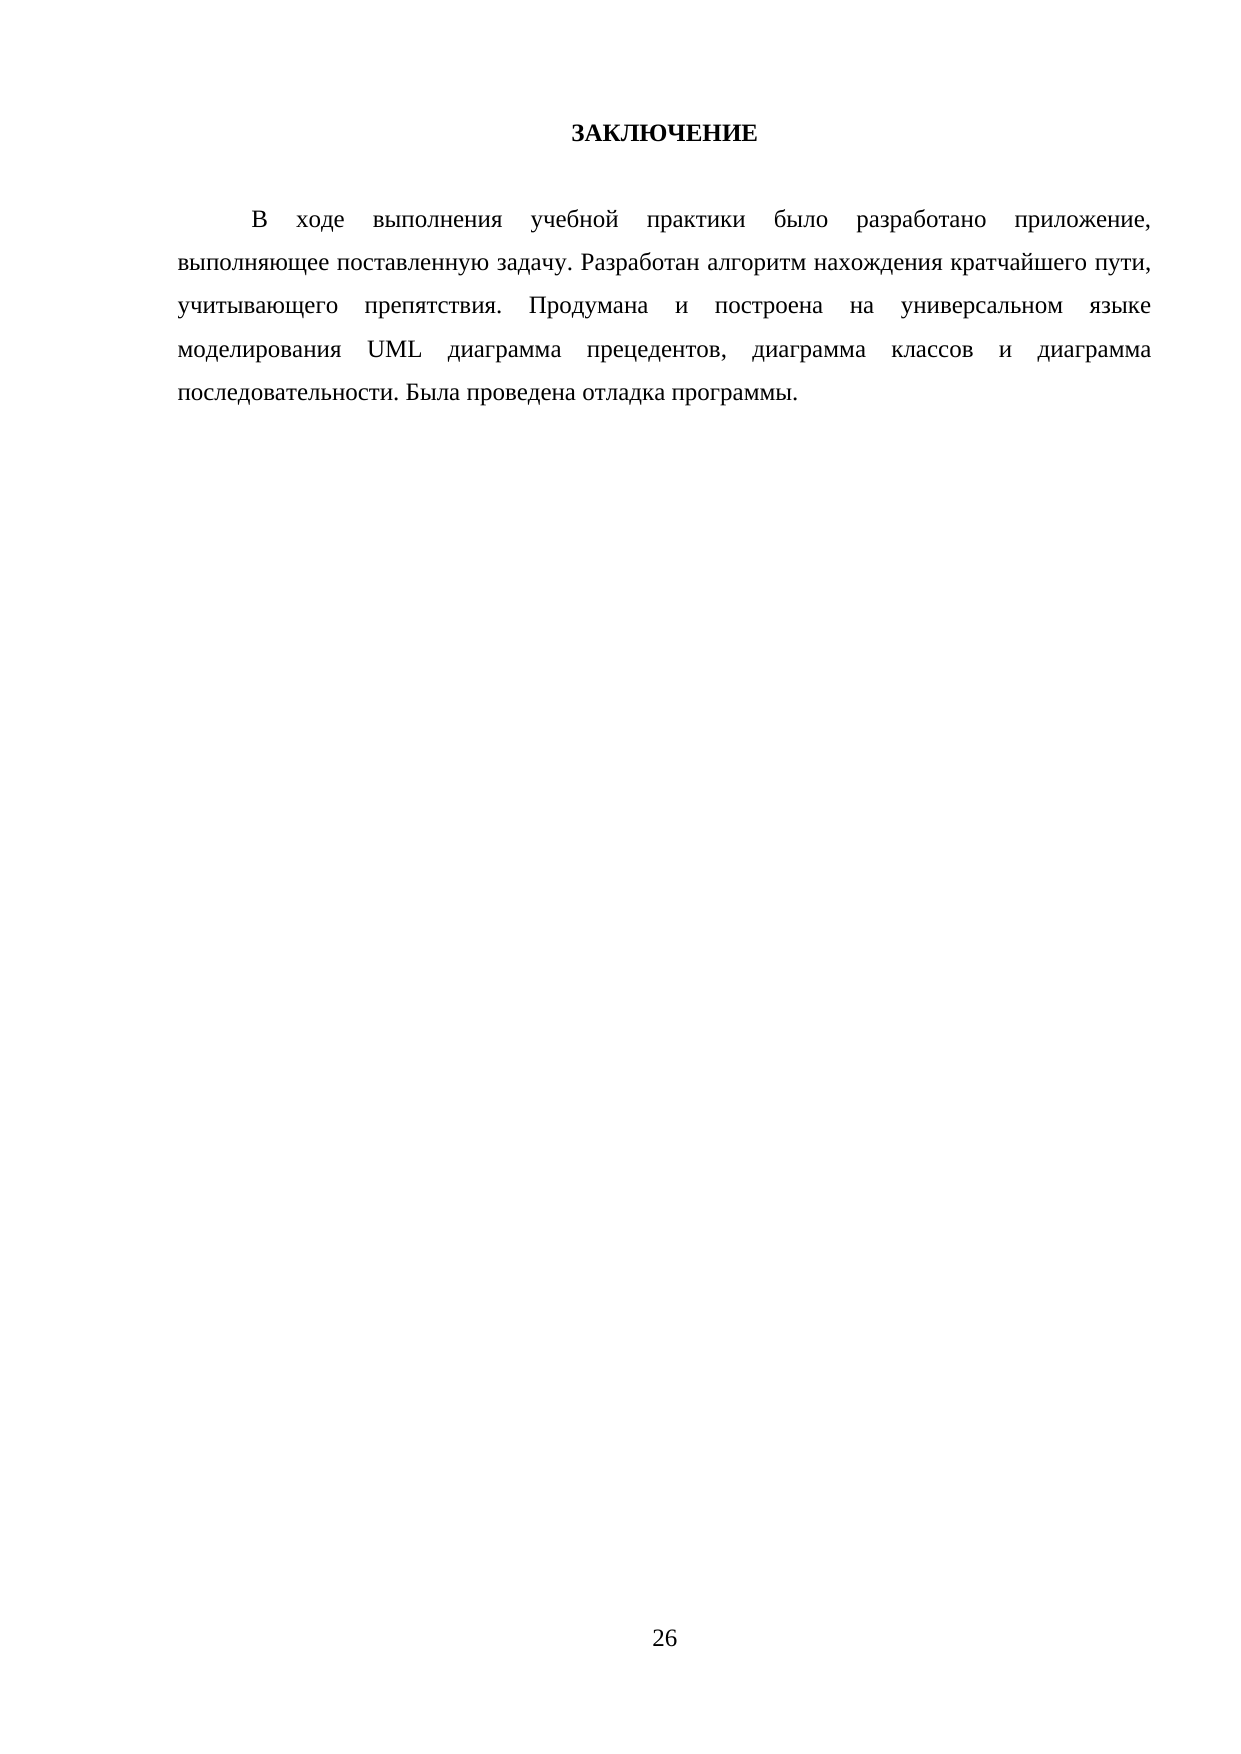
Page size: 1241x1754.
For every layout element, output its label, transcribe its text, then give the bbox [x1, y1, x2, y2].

text В ходе выполнения учебной практики было разработано приложение, выполняющее поставленную задачу. Разработан алгоритм нахождения кратчайшего пути, учитывающего препятствия. Продумана и построена на универсальном языке моделирования UML диаграмма прецедентов, диаграмма классов и диаграмма последовательности. Была проведена отладка программы. [177, 204, 1152, 406]
text заключение [177, 118, 1152, 147]
